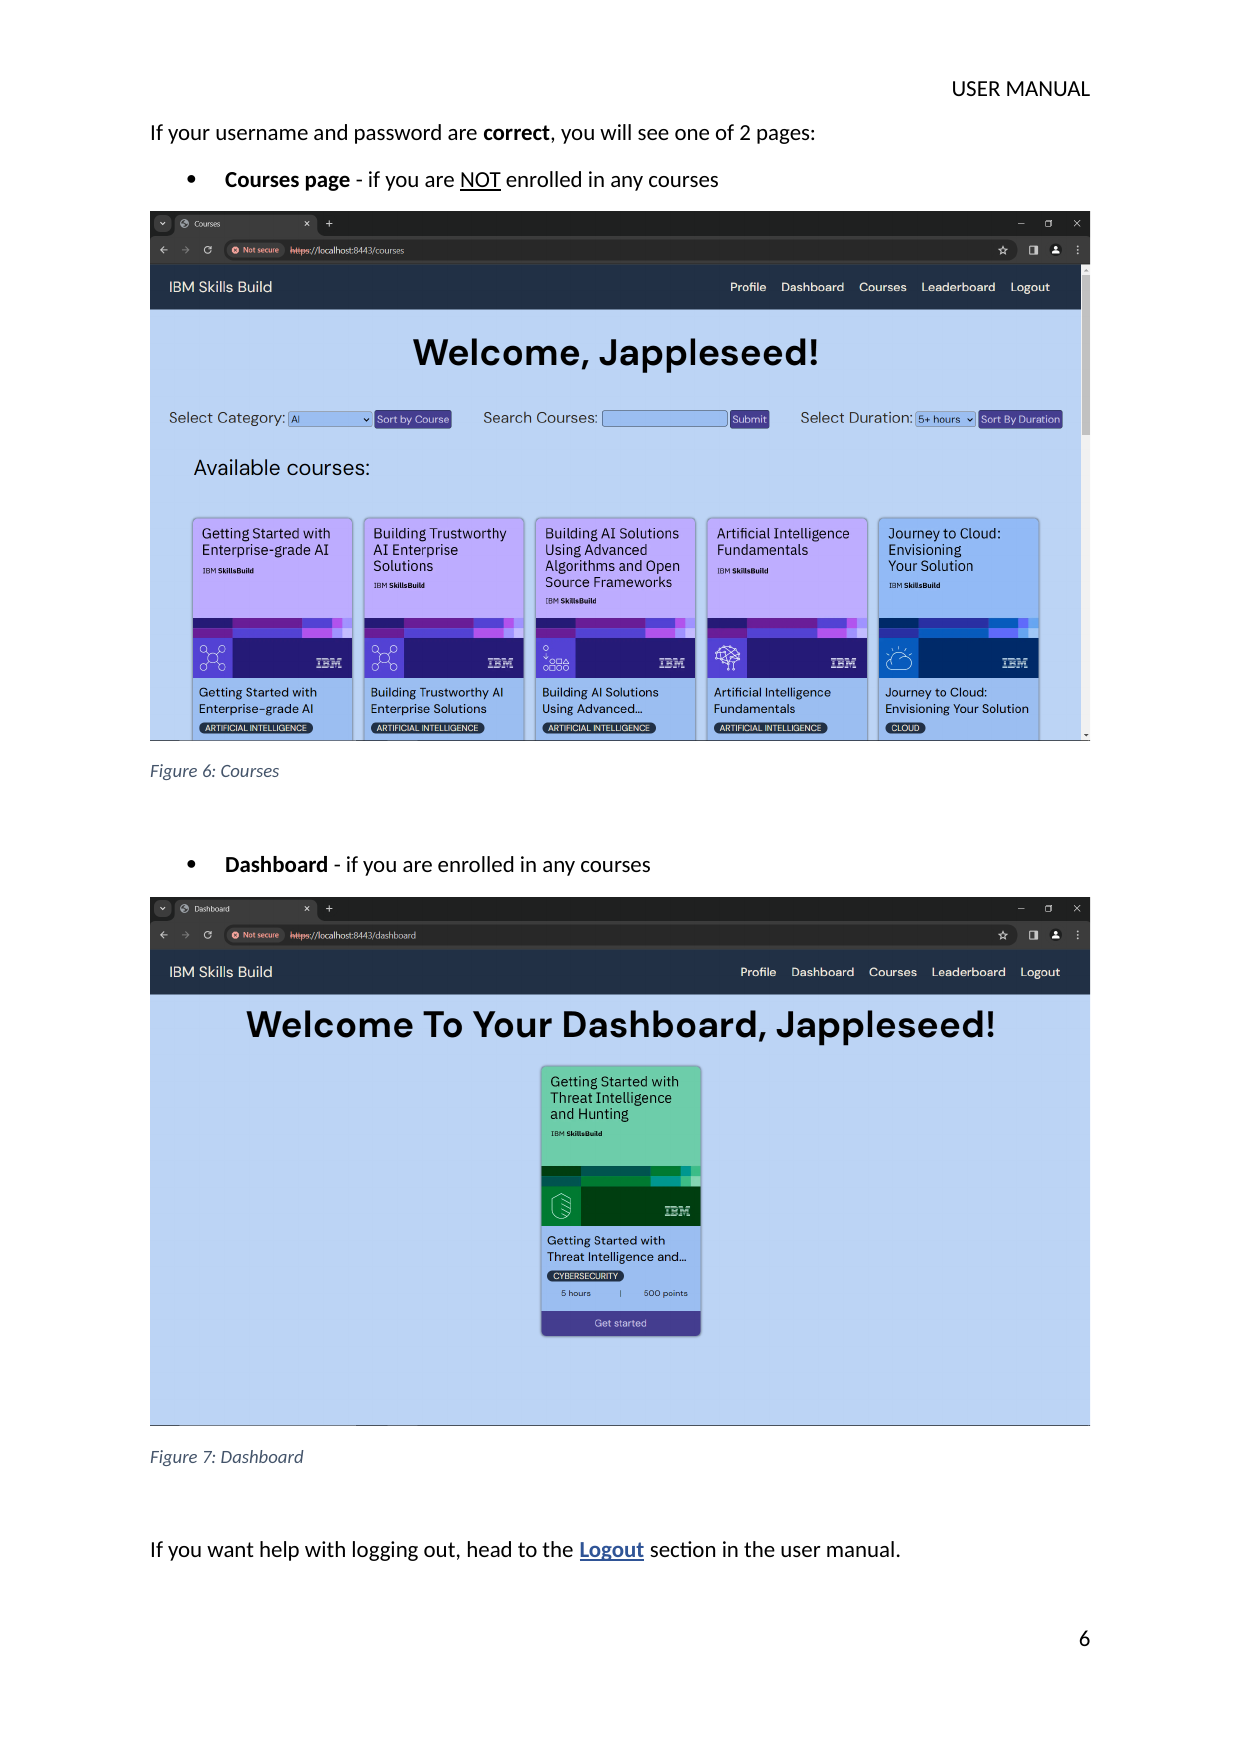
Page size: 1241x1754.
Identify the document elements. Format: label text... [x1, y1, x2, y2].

text Figure 6: Courses [150, 759, 1090, 782]
list Courses page - if you are NOT enrolled in any courses [187, 165, 1090, 193]
text Figure 7: Dashboard [150, 1445, 1090, 1468]
text If your username and password are correct, you will see one of 2 pages: [150, 118, 1090, 146]
picture [150, 897, 1091, 1426]
picture [150, 211, 1091, 741]
list Dashboard - if you are enrolled in any courses [187, 850, 1090, 878]
text If you want help with logging out, head to the Logout section in the user manual. [150, 1535, 1090, 1563]
